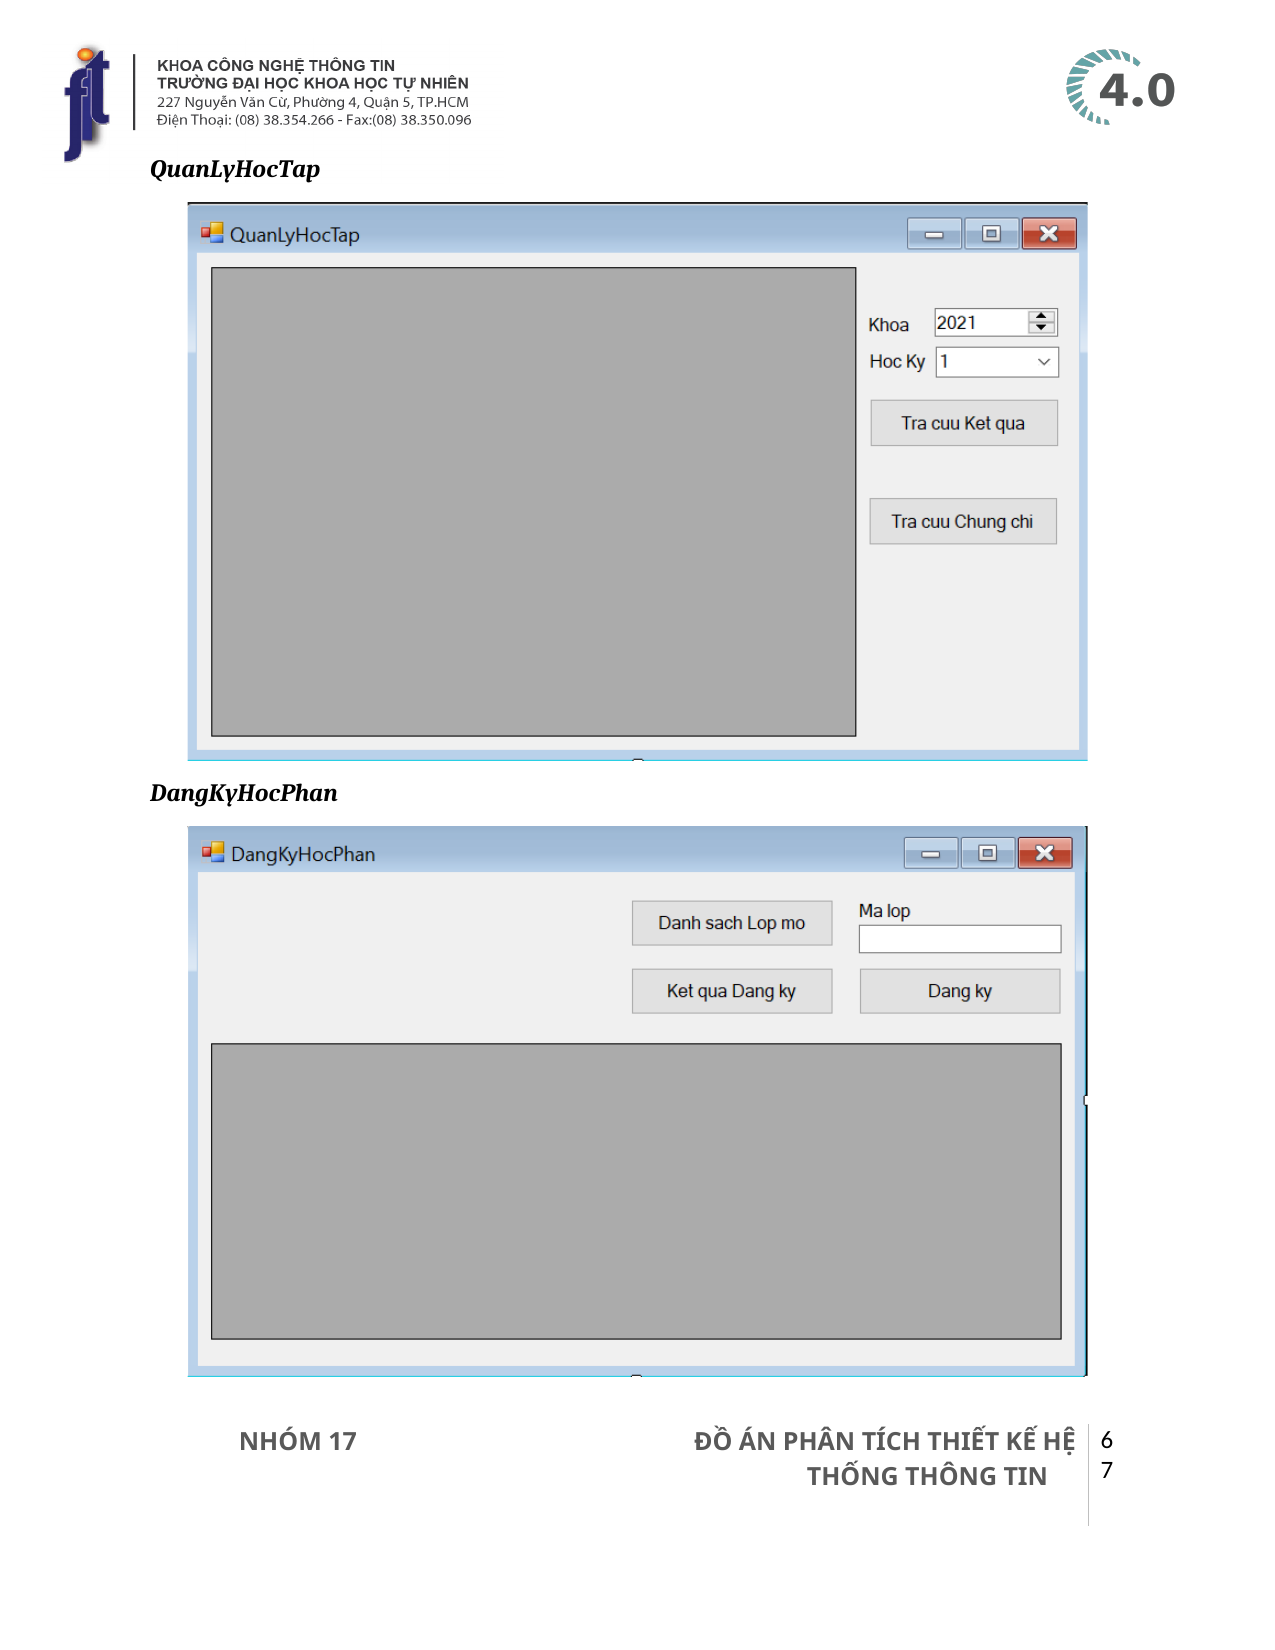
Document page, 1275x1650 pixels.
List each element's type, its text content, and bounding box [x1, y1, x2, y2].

subtitle QuanLyHocTap [150, 155, 1125, 184]
picture [187, 826, 1088, 1377]
picture [41, 38, 504, 184]
picture [1059, 42, 1182, 128]
picture [187, 202, 1088, 761]
subtitle DangKyHocPhan [150, 779, 1125, 808]
